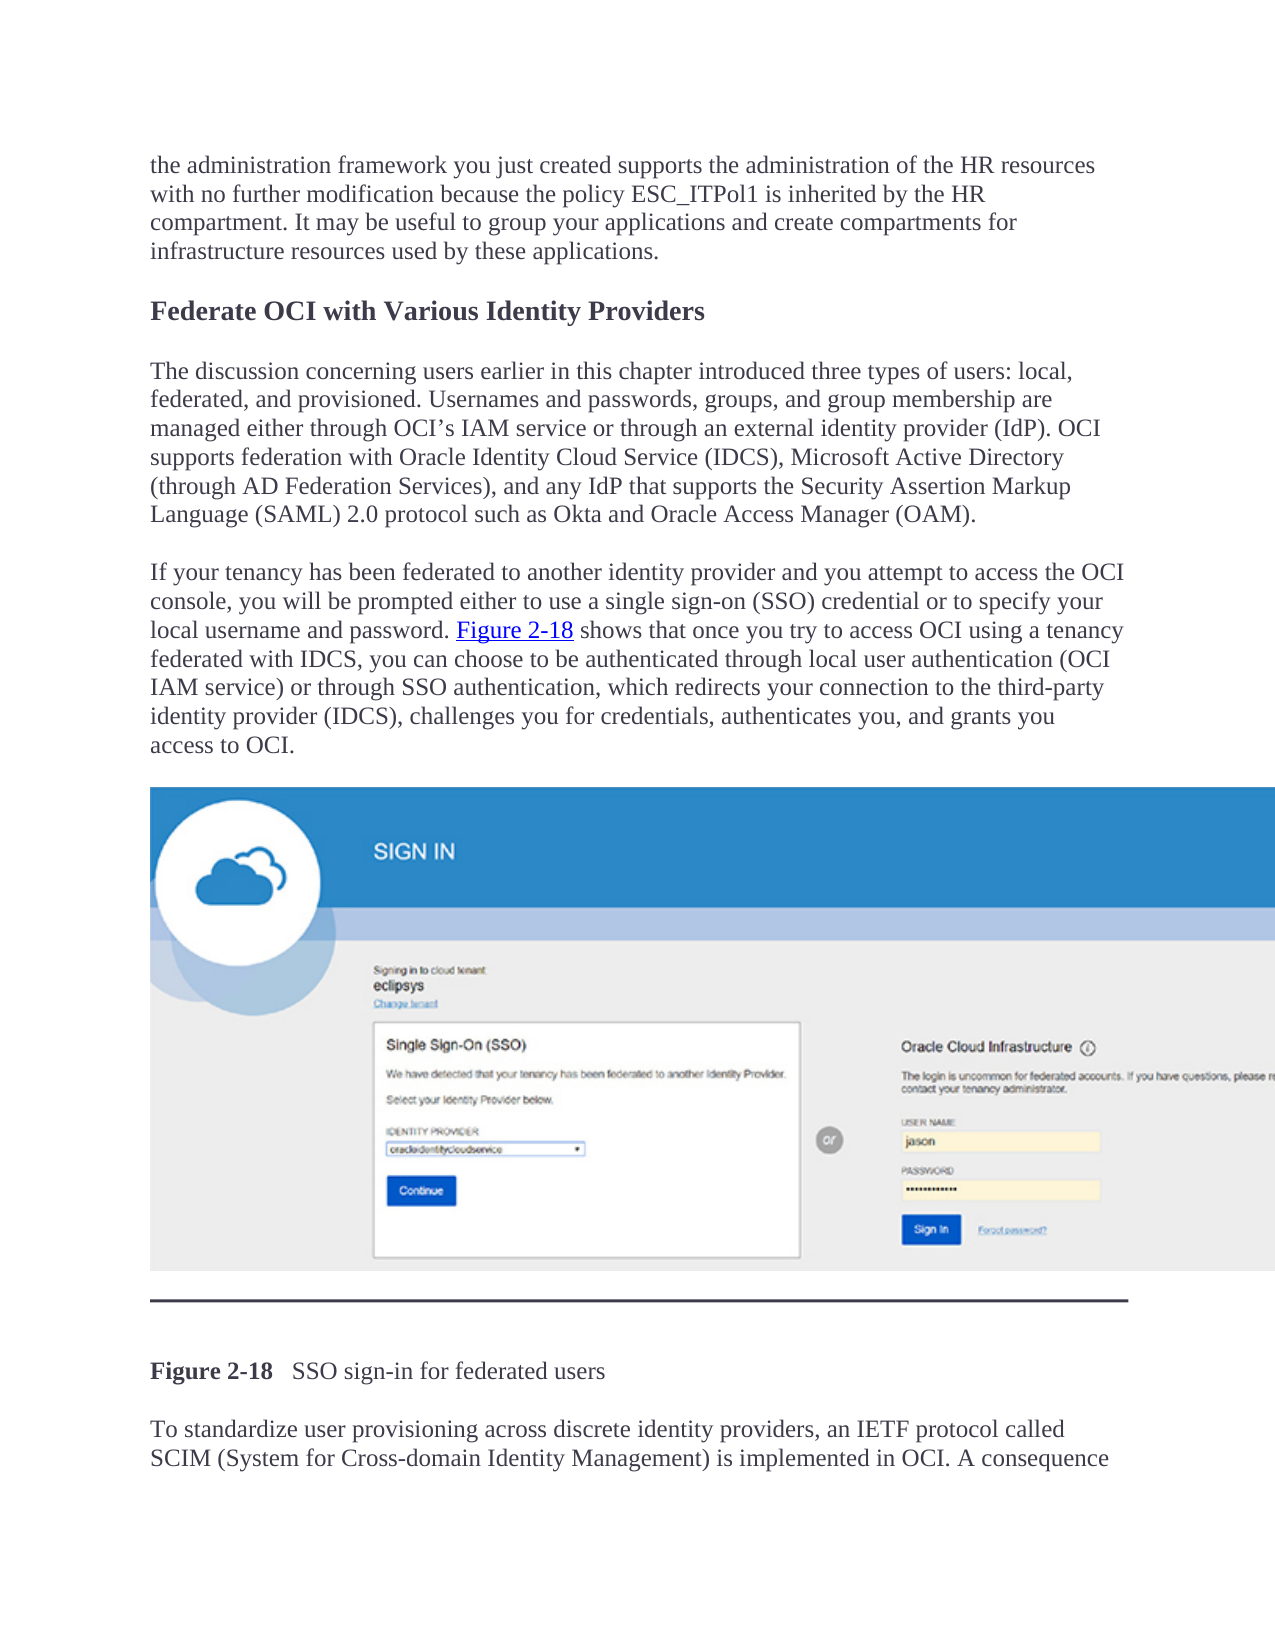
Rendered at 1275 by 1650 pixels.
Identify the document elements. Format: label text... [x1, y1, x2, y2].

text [150, 150, 1125, 265]
text The discussion concerning users earlier in this chapter introduced three types of users: local, federated, and provisioned. Usernames and passwords, groups, and group membership are managed either through OCI’s IAM service or through an external identity provider (IdP). OCI supports federation with Oracle Identity Cloud Service (IDCS), Microsoft Active Directory (through AD Federation Services), and any IdP that supports the Security Assertion Markup Language (SAML) 2.0 protocol such as Okta and Oracle Access Manager (OAM). [150, 356, 1125, 528]
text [150, 1414, 1125, 1472]
text If your tenancy has been federated to another identity provider and you attempt to access the OCI console, you will be prompted either to use a single sign-on (SSO) credential or to specify your local username and password. Figure 2-18 shows that once you try to access OCI using a tenancy federated with IDCS, you can choose to be authenticated through local user authentication (OCI IAM service) or through SSO authentication, which redirects your connection to the third-party identity provider (IDCS), challenges you for credentials, authenticates you, and grants you access to OCI. [150, 557, 1125, 759]
text Figure 2-18 SSO sign-in for federated users [150, 1356, 1125, 1385]
text Federate OCI with Various Identity Providers [150, 294, 1125, 327]
picture [150, 787, 1275, 1271]
